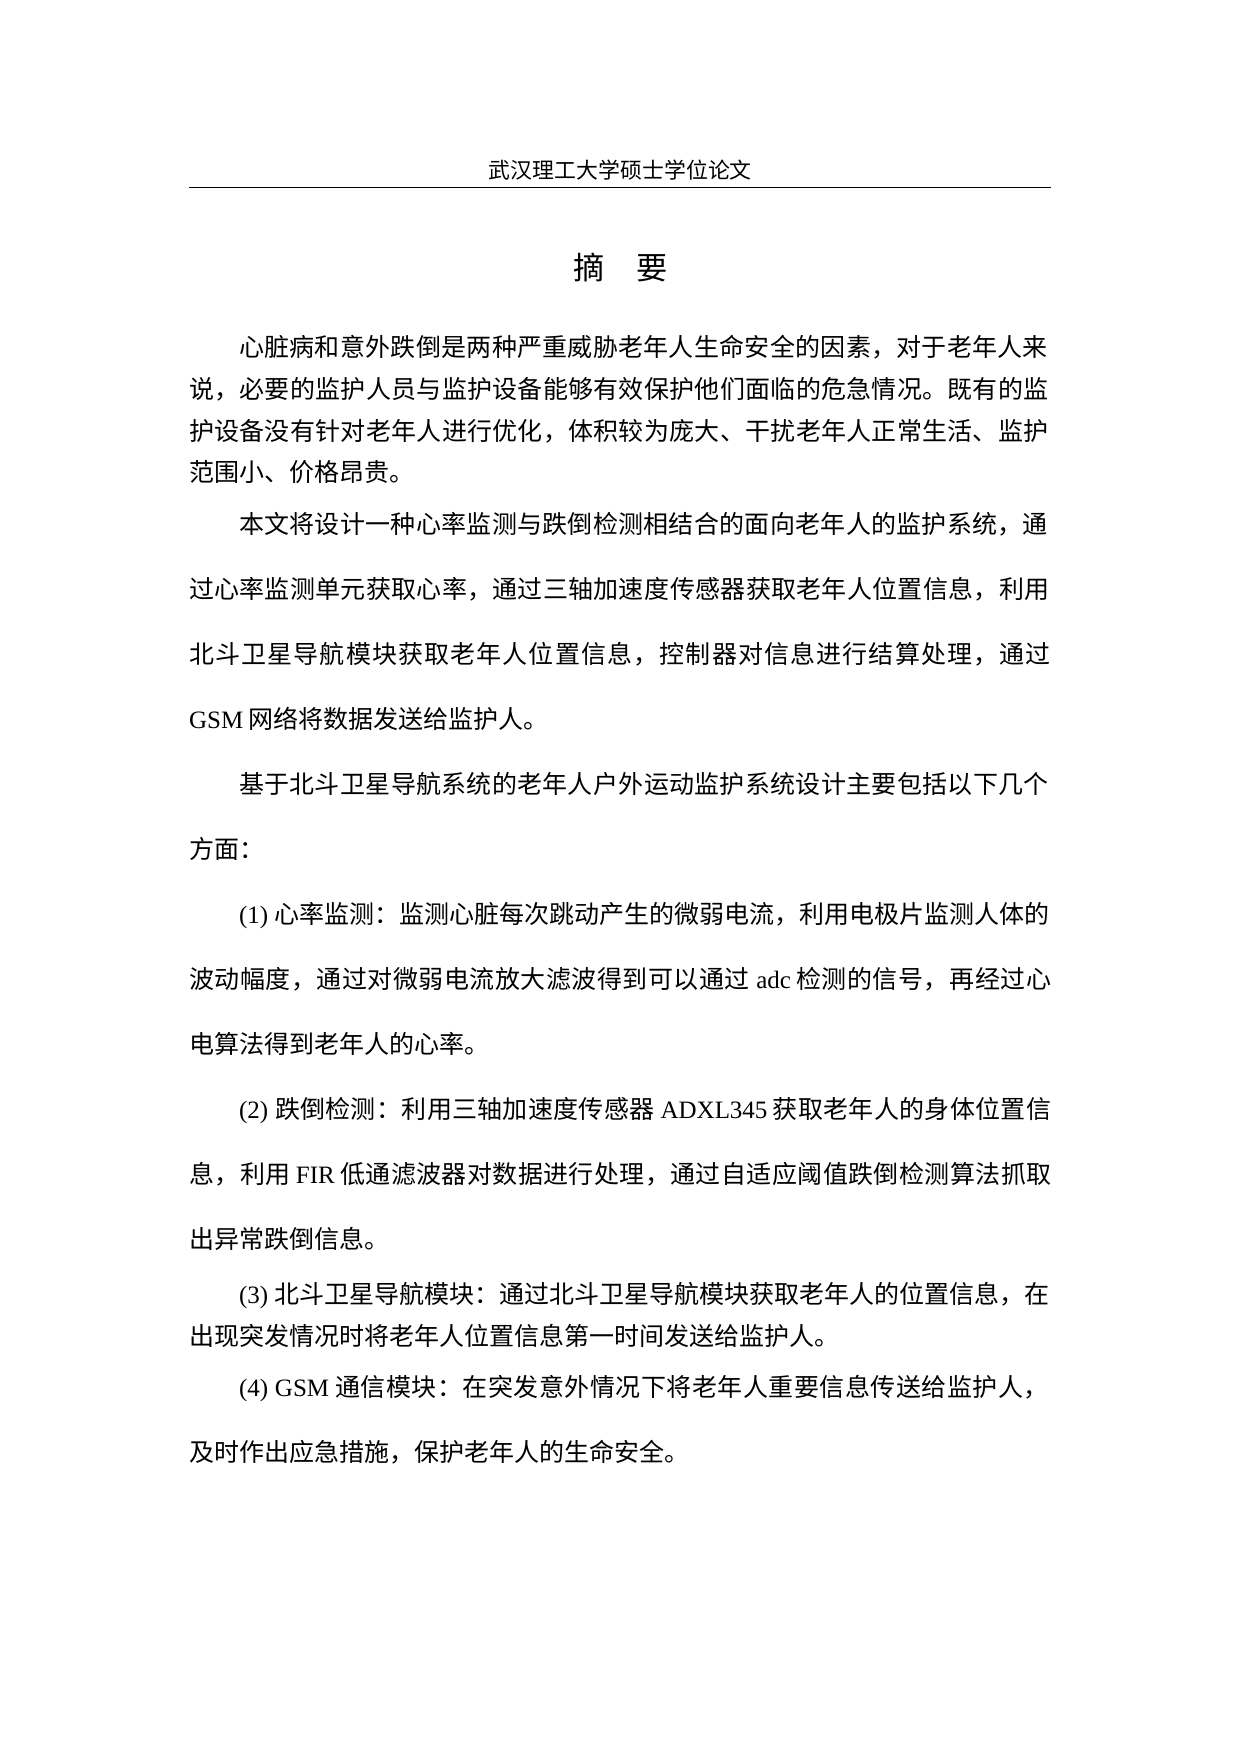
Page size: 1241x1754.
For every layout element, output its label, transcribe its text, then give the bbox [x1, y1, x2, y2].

list (3) 北斗卫星导航模块：通过北斗卫星导航模块获取老年人的位置信息，在出现突发情况时将老年人位置信息第一时间发送给监护人。 [189, 1270, 1051, 1353]
text (4) GSM通信模块：在突发意外情况下将老年人重要信息传送给监护人，及时作出应急措施，保护老年人的生命安全。 [189, 1353, 1051, 1483]
text 基于北斗卫星导航系统的老年人户外运动监护系统设计主要包括以下几个方面： [189, 750, 1051, 880]
text (2) 跌倒检测：利用三轴加速度传感器ADXL345获取老年人的身体位置信息，利用FIR低通滤波器对数据进行处理，通过自适应阈值跌倒检测算法抓取出异常跌倒信息。 [189, 1075, 1051, 1270]
text 心脏病和意外跌倒是两种严重威胁老年人生命安全的因素，对于老年人来说，必要的监护人员与监护设备能够有效保护他们面临的危急情况。既有的监护设备没有针对老年人进行优化，体积较为庞大、干扰老年人正常生活、监护范围小、价格昂贵。 [189, 323, 1051, 490]
text 本文将设计一种心率监测与跌倒检测相结合的面向老年人的监护系统，通过心率监测单元获取心率，通过三轴加速度传感器获取老年人位置信息，利用北斗卫星导航模块获取老年人位置信息，控制器对信息进行结算处理，通过GSM网络将数据发送给监护人。 [189, 490, 1051, 750]
text 摘 要 [189, 246, 1051, 288]
text (1) 心率监测：监测心脏每次跳动产生的微弱电流，利用电极片监测人体的波动幅度，通过对微弱电流放大滤波得到可以通过adc检测的信号，再经过心电算法得到老年人的心率。 [189, 880, 1051, 1075]
